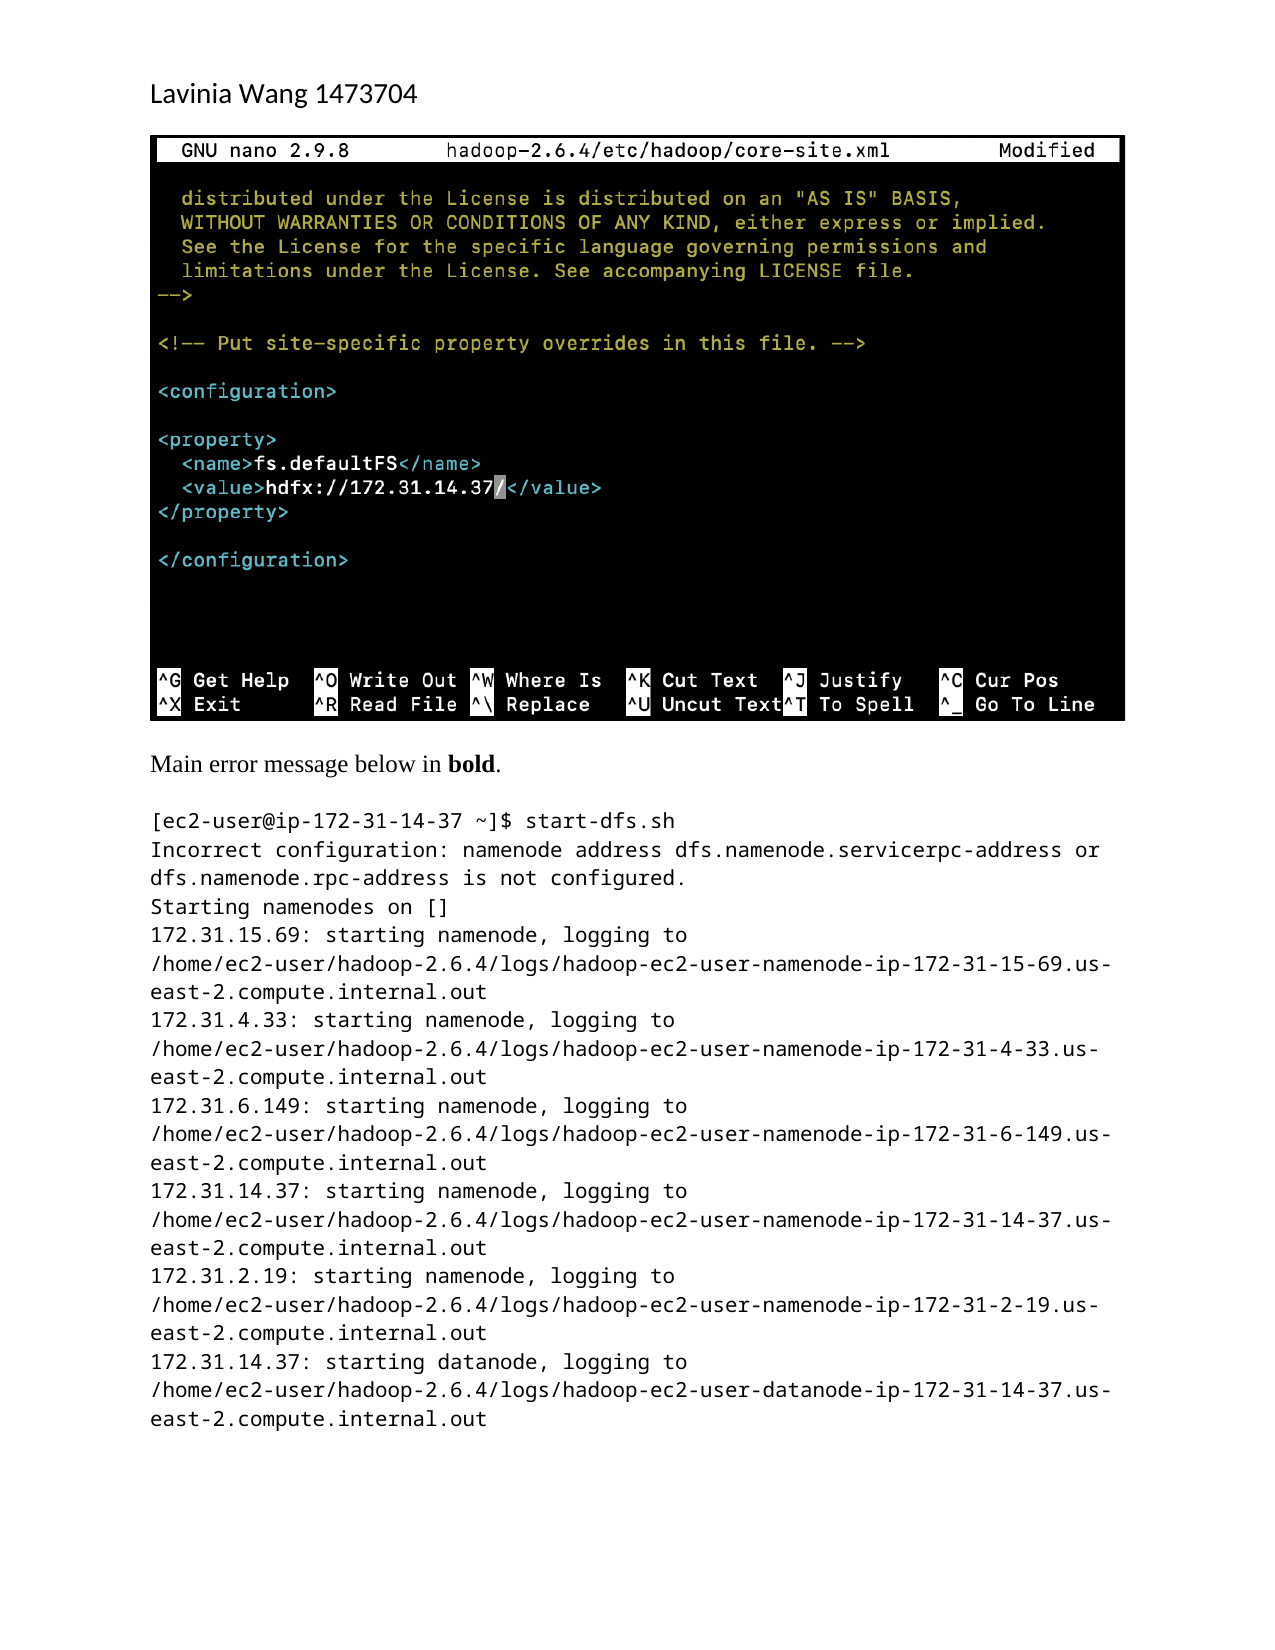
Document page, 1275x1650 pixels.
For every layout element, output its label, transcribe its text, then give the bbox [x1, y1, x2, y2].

text 172.31.4.33: starting namenode, logging to /home/ec2-user/hadoop-2.6.4/logs/hadoop-ec2-user-namenode-ip-172-31-4-33.us-east-2.compute.internal.out [150, 1006, 1125, 1091]
picture [150, 135, 1125, 721]
text [ec2-user@ip-172-31-14-37 ~]$ start-dfs.sh [150, 807, 1125, 835]
text 172.31.2.19: starting namenode, logging to /home/ec2-user/hadoop-2.6.4/logs/hadoop-ec2-user-namenode-ip-172-31-2-19.us-east-2.compute.internal.out [150, 1262, 1125, 1347]
text 172.31.14.37: starting datanode, logging to /home/ec2-user/hadoop-2.6.4/logs/hadoop-ec2-user-datanode-ip-172-31-14-37.us-east-2.compute.internal.out [150, 1347, 1125, 1432]
text 172.31.15.69: starting namenode, logging to /home/ec2-user/hadoop-2.6.4/logs/hadoop-ec2-user-namenode-ip-172-31-15-69.us-east-2.compute.internal.out [150, 920, 1125, 1006]
text 172.31.14.37: starting namenode, logging to /home/ec2-user/hadoop-2.6.4/logs/hadoop-ec2-user-namenode-ip-172-31-14-37.us-east-2.compute.internal.out [150, 1176, 1125, 1262]
text Incorrect configuration: namenode address dfs.namenode.servicerpc-address or dfs.namenode.rpc-address is not configured. [150, 835, 1125, 892]
text Starting namenodes on [] [150, 892, 1125, 920]
text Main error message below in bold. [150, 749, 1125, 778]
text 172.31.6.149: starting namenode, logging to /home/ec2-user/hadoop-2.6.4/logs/hadoop-ec2-user-namenode-ip-172-31-6-149.us-east-2.compute.internal.out [150, 1091, 1125, 1176]
